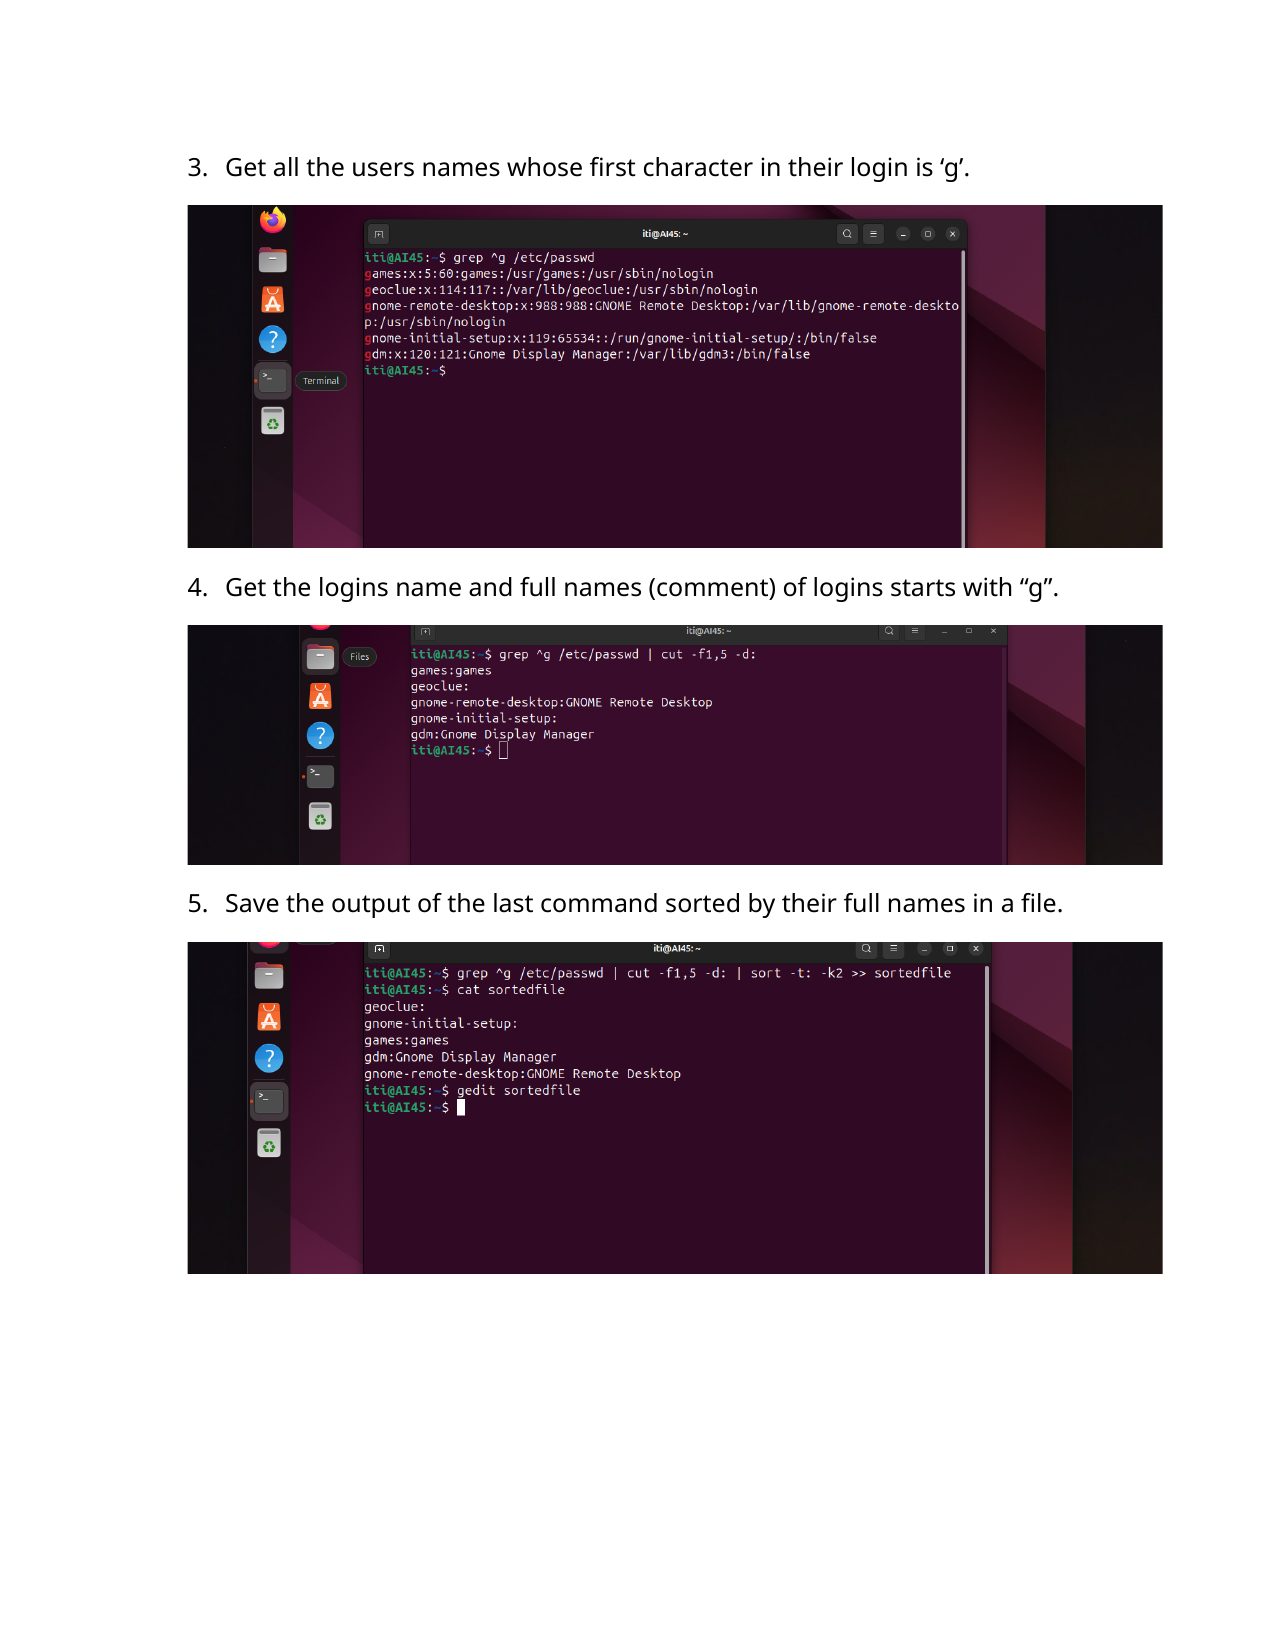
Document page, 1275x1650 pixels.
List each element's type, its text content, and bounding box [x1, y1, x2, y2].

picture [187, 625, 1163, 865]
picture [187, 205, 1163, 548]
list Get all the users names whose first character in their login is ‘g’. [187, 150, 1125, 184]
list Save the output of the last command sorted by their full names in a file. [187, 886, 1125, 920]
list Get the logins name and full names (comment) of logins starts with “g”. [187, 570, 1125, 604]
picture [187, 942, 1163, 1274]
